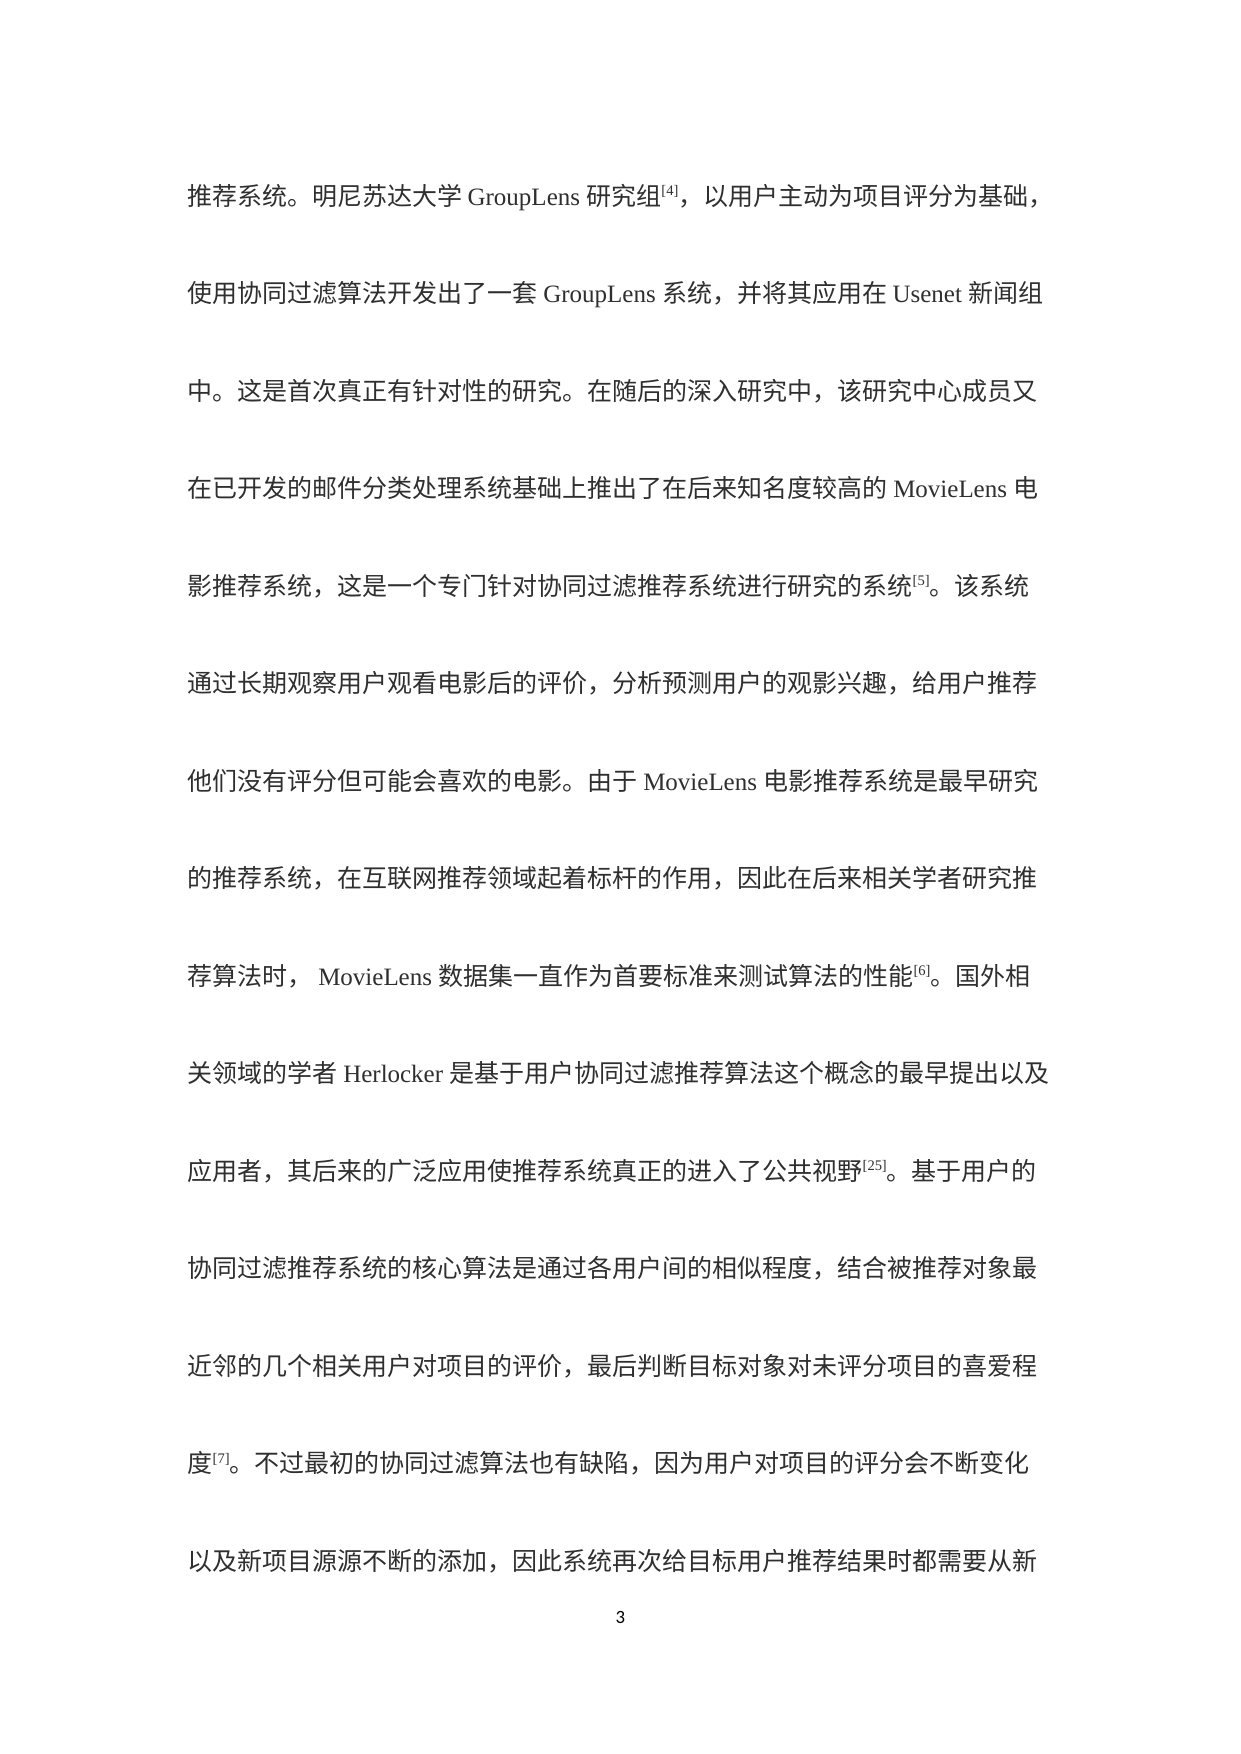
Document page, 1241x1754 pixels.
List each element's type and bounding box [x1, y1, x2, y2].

text [187, 162, 1053, 1592]
